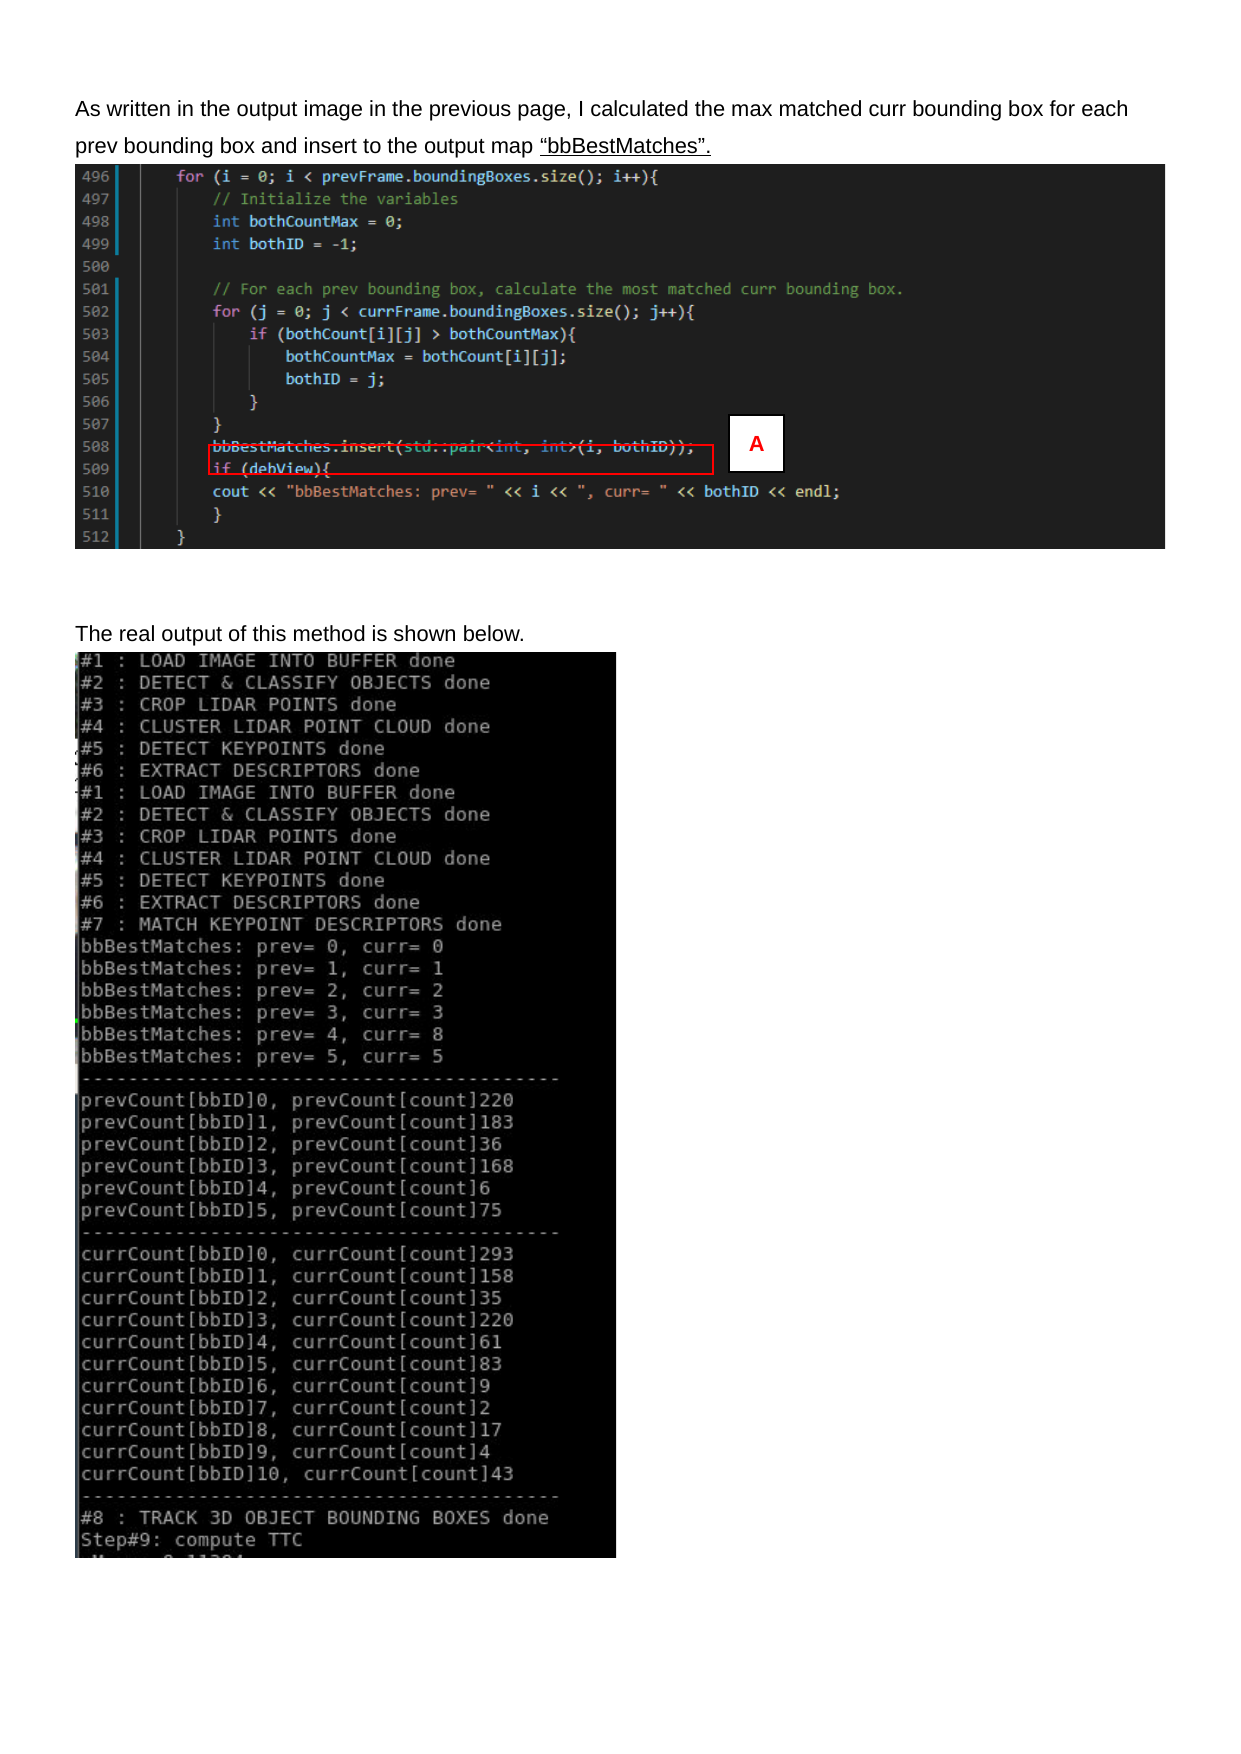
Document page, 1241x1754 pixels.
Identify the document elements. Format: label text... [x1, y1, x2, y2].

text As written in the output image in the previous page, I calculated the max matched curr bounding box for each prev bounding box and insert to the output map “bbBestMatches”. [75, 89, 1165, 164]
picture [75, 652, 617, 1558]
picture [75, 164, 1166, 549]
text The real output of this method is shown below. [75, 614, 1165, 652]
